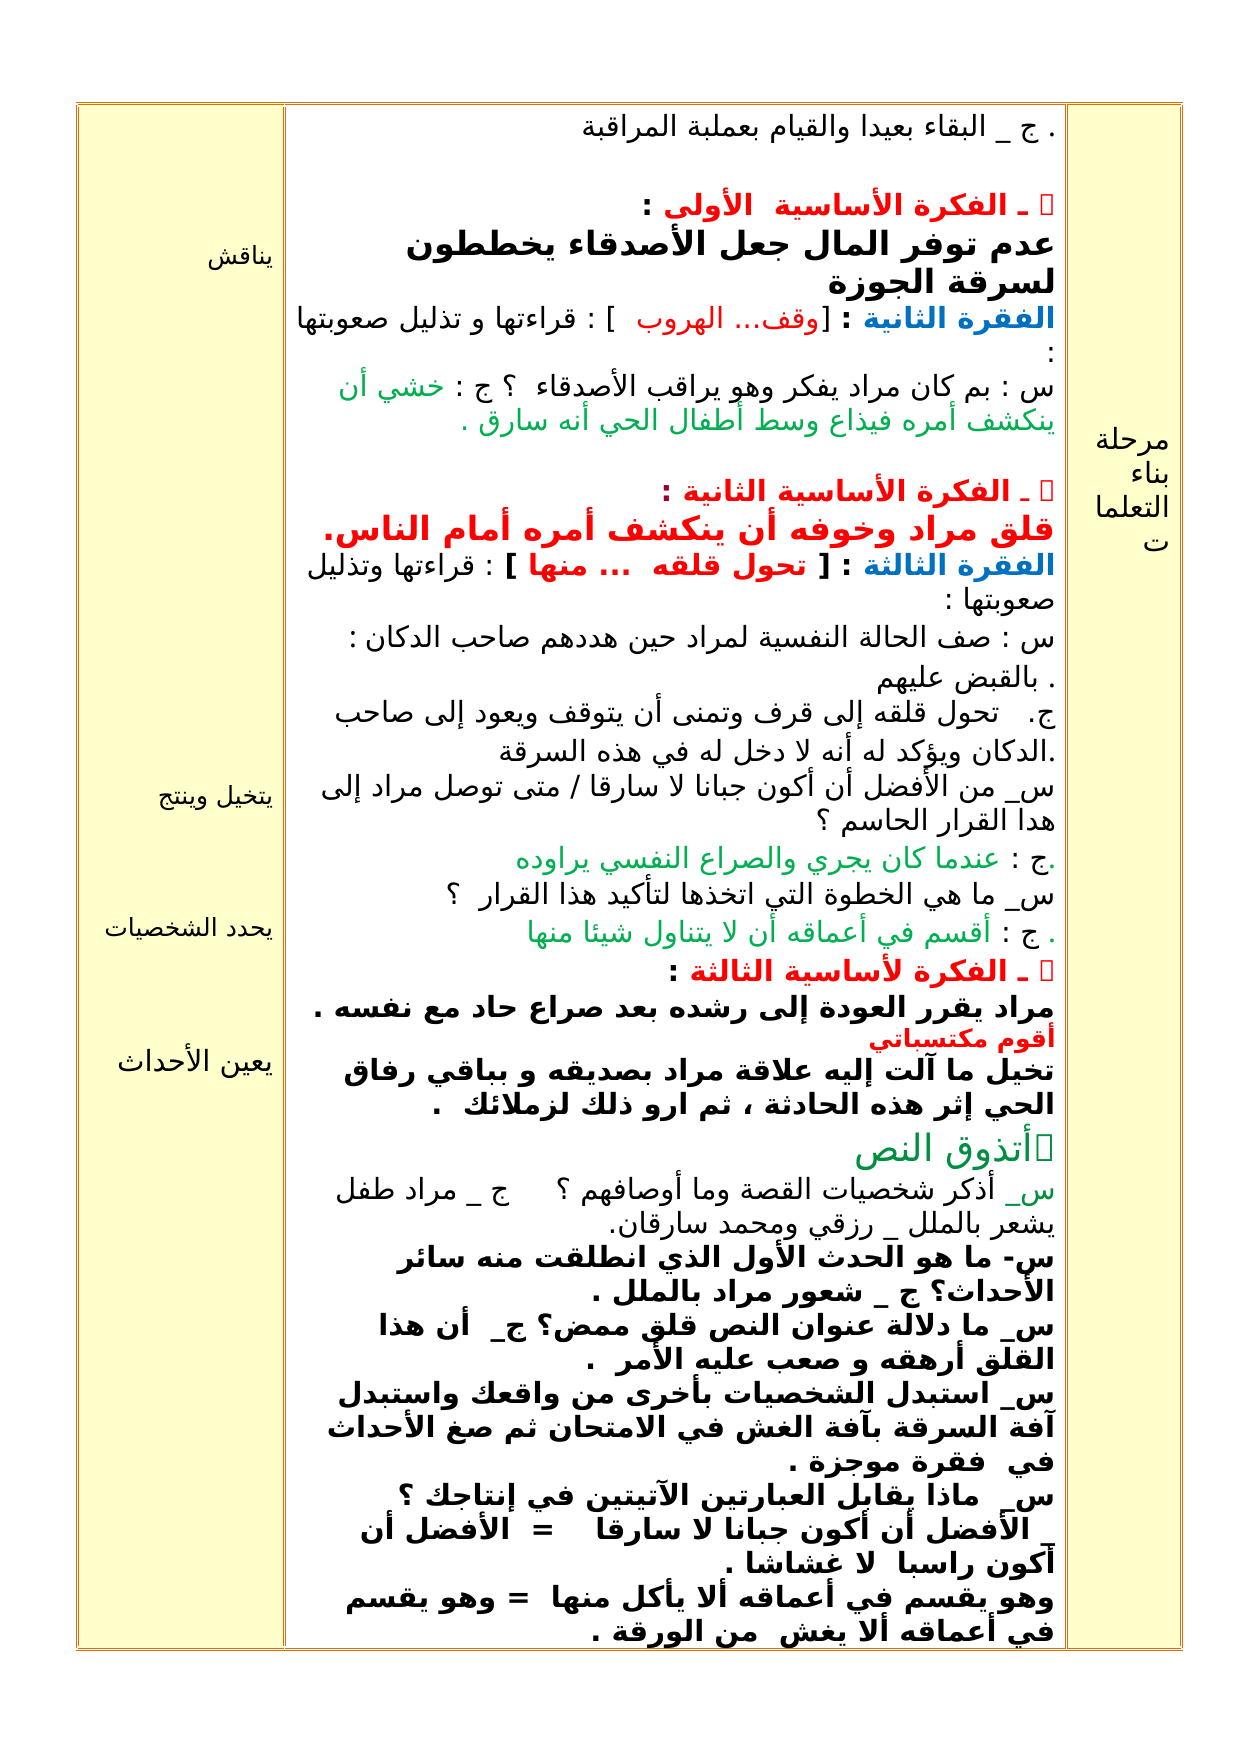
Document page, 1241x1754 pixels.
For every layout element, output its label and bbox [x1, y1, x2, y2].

table_cell [78, 105, 284, 1648]
table_cell [284, 105, 1065, 1648]
table_cell [1068, 105, 1181, 1648]
